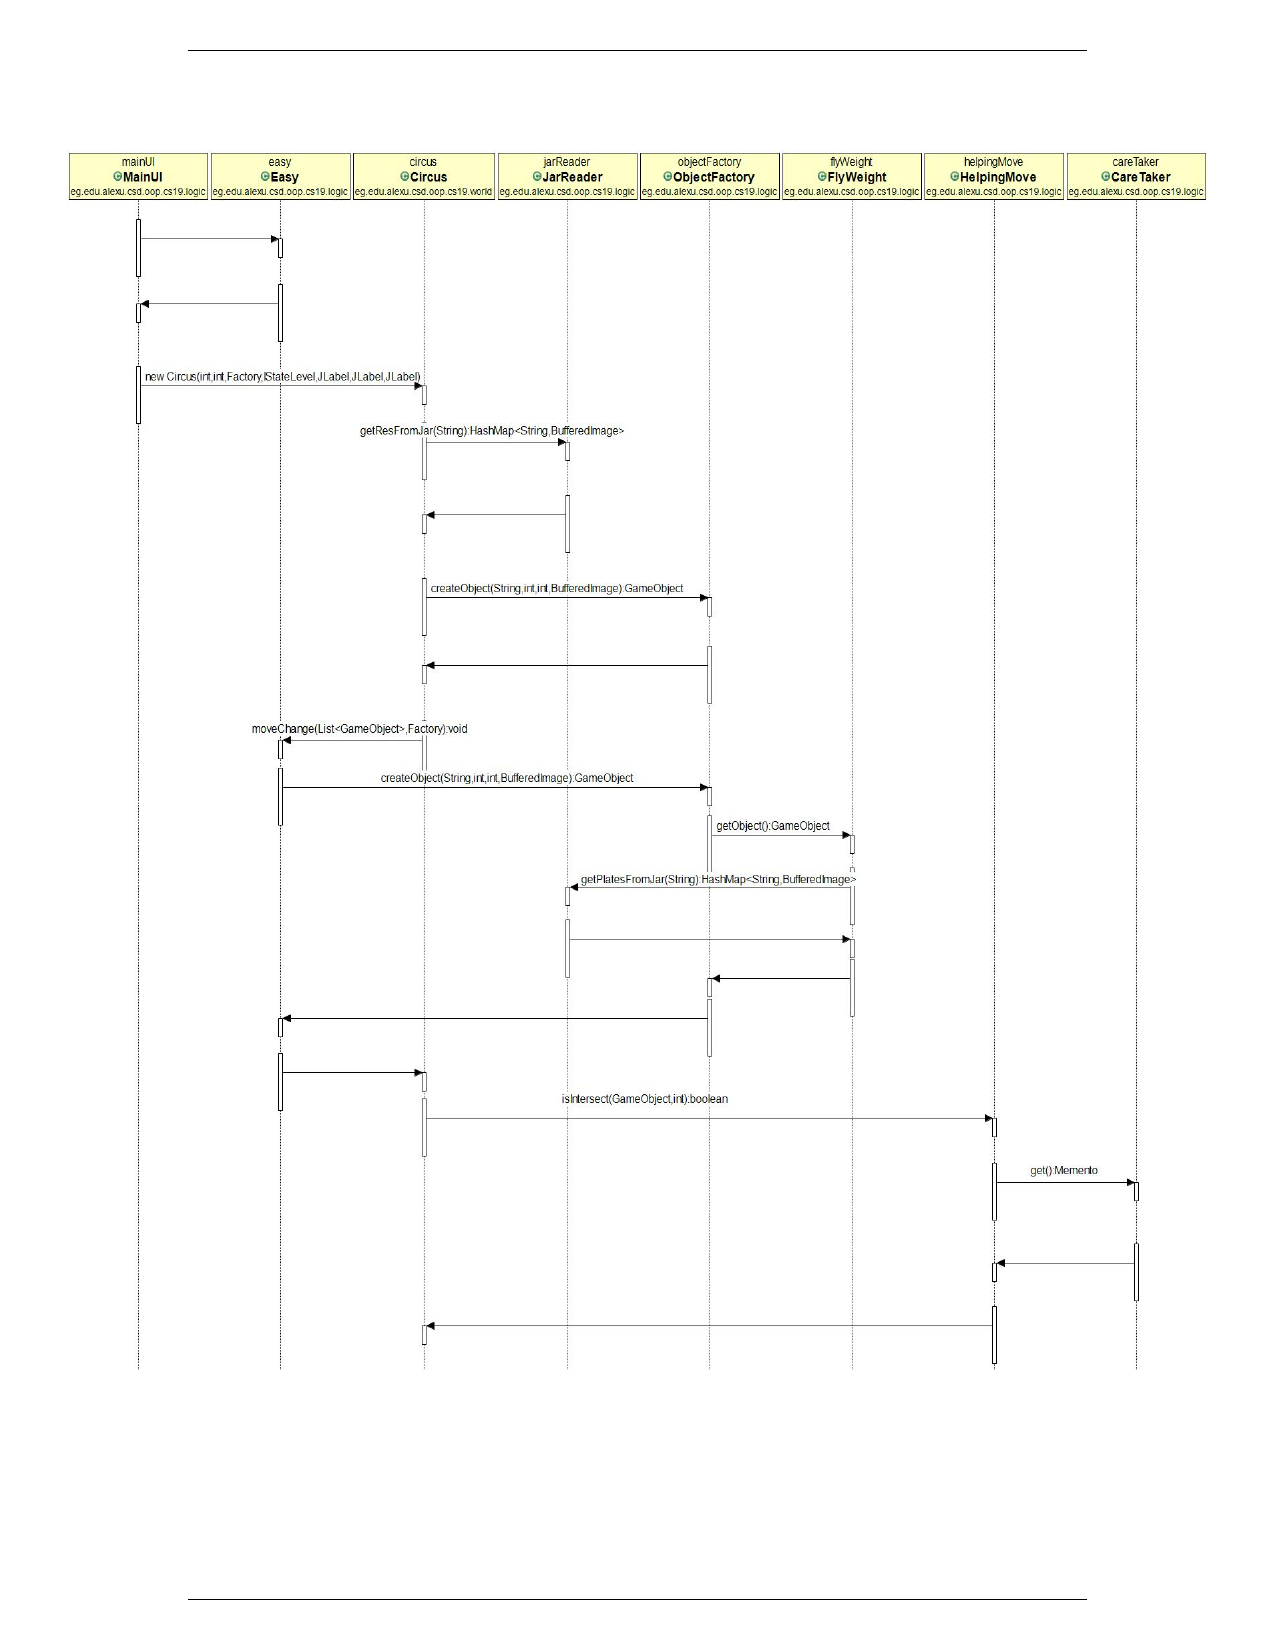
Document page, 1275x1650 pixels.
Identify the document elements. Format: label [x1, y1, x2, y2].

picture [65, 150, 1212, 1370]
